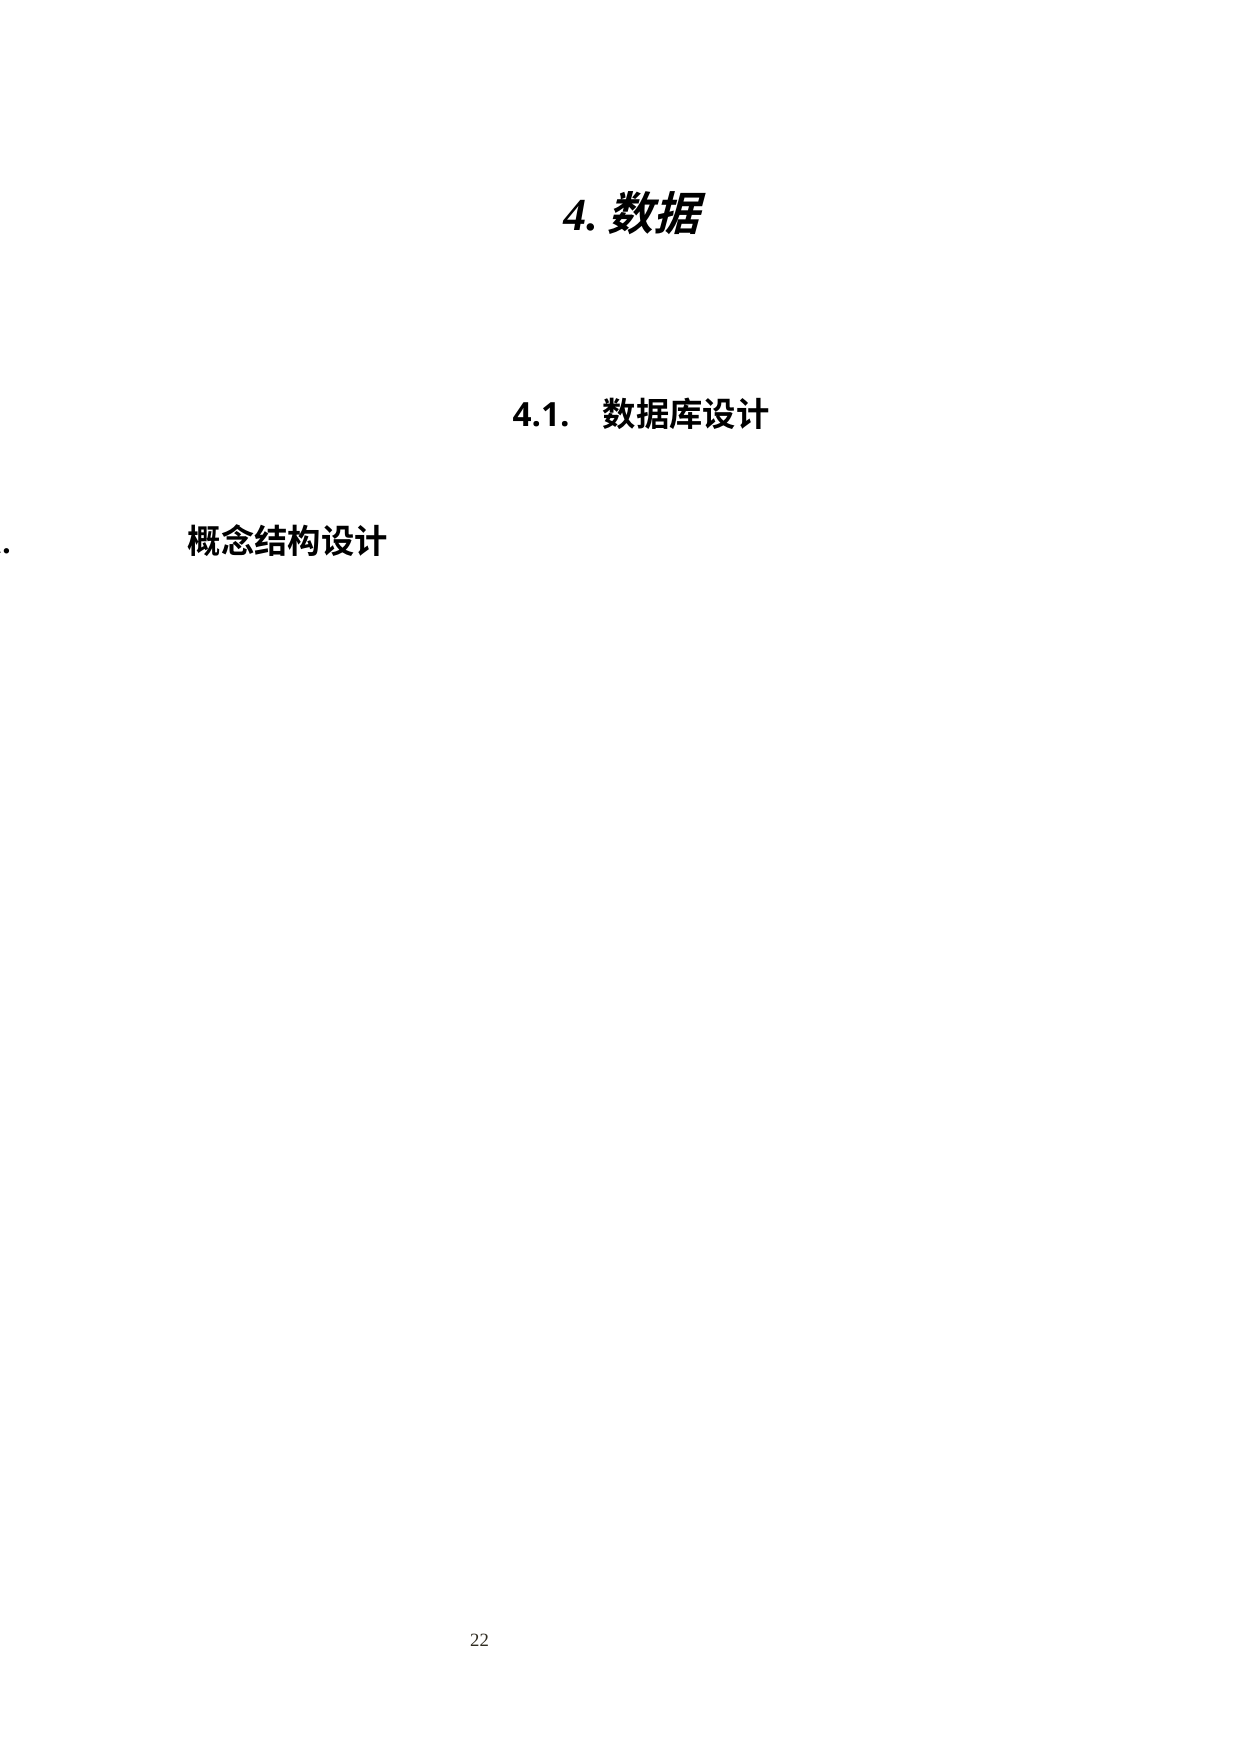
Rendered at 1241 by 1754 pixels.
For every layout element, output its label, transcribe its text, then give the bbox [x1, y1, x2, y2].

subtitle 数据 [209, 162, 1053, 259]
subtitle 概念结构设计 [0, 513, 1053, 578]
subtitle 数据库设计 [229, 387, 1053, 452]
